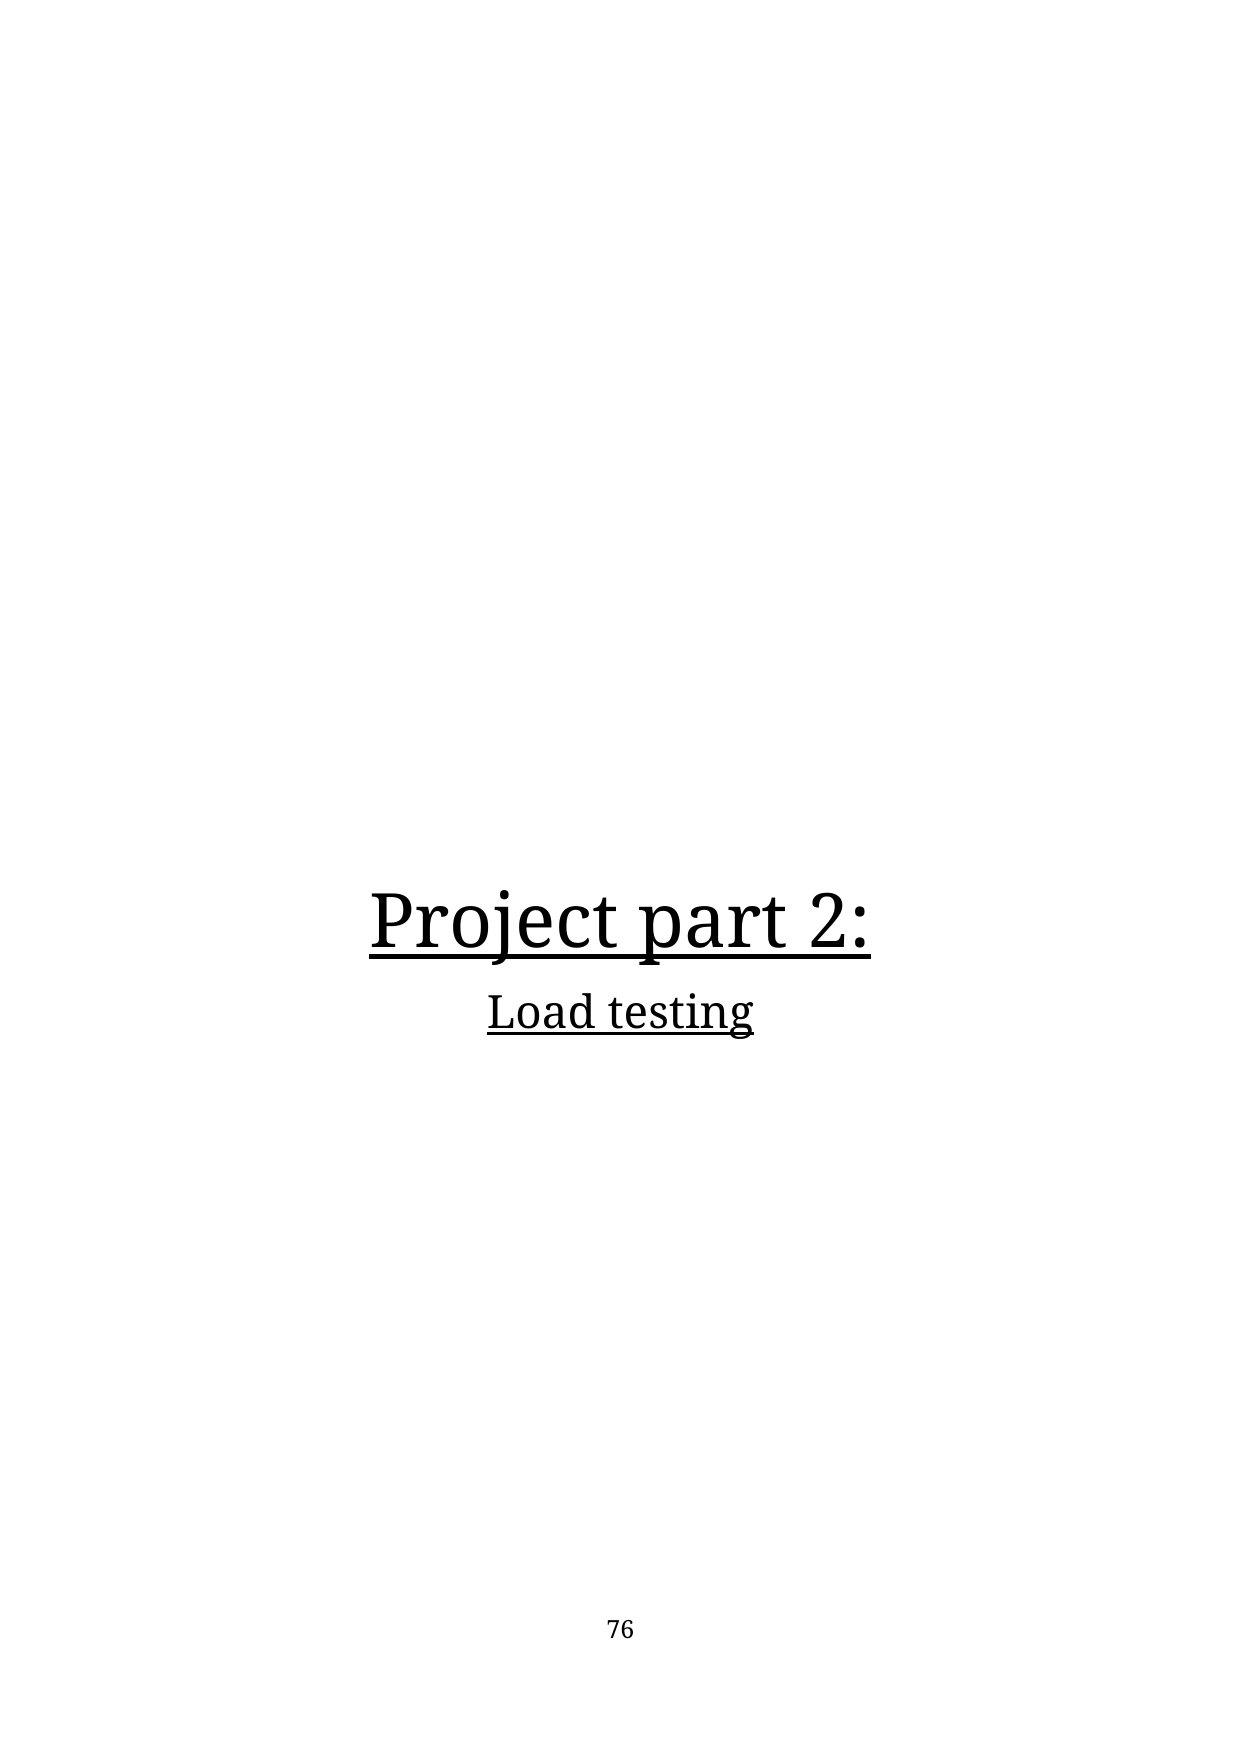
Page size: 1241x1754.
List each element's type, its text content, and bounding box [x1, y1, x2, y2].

subtitle Project part 2: Load testing [148, 868, 1092, 1042]
